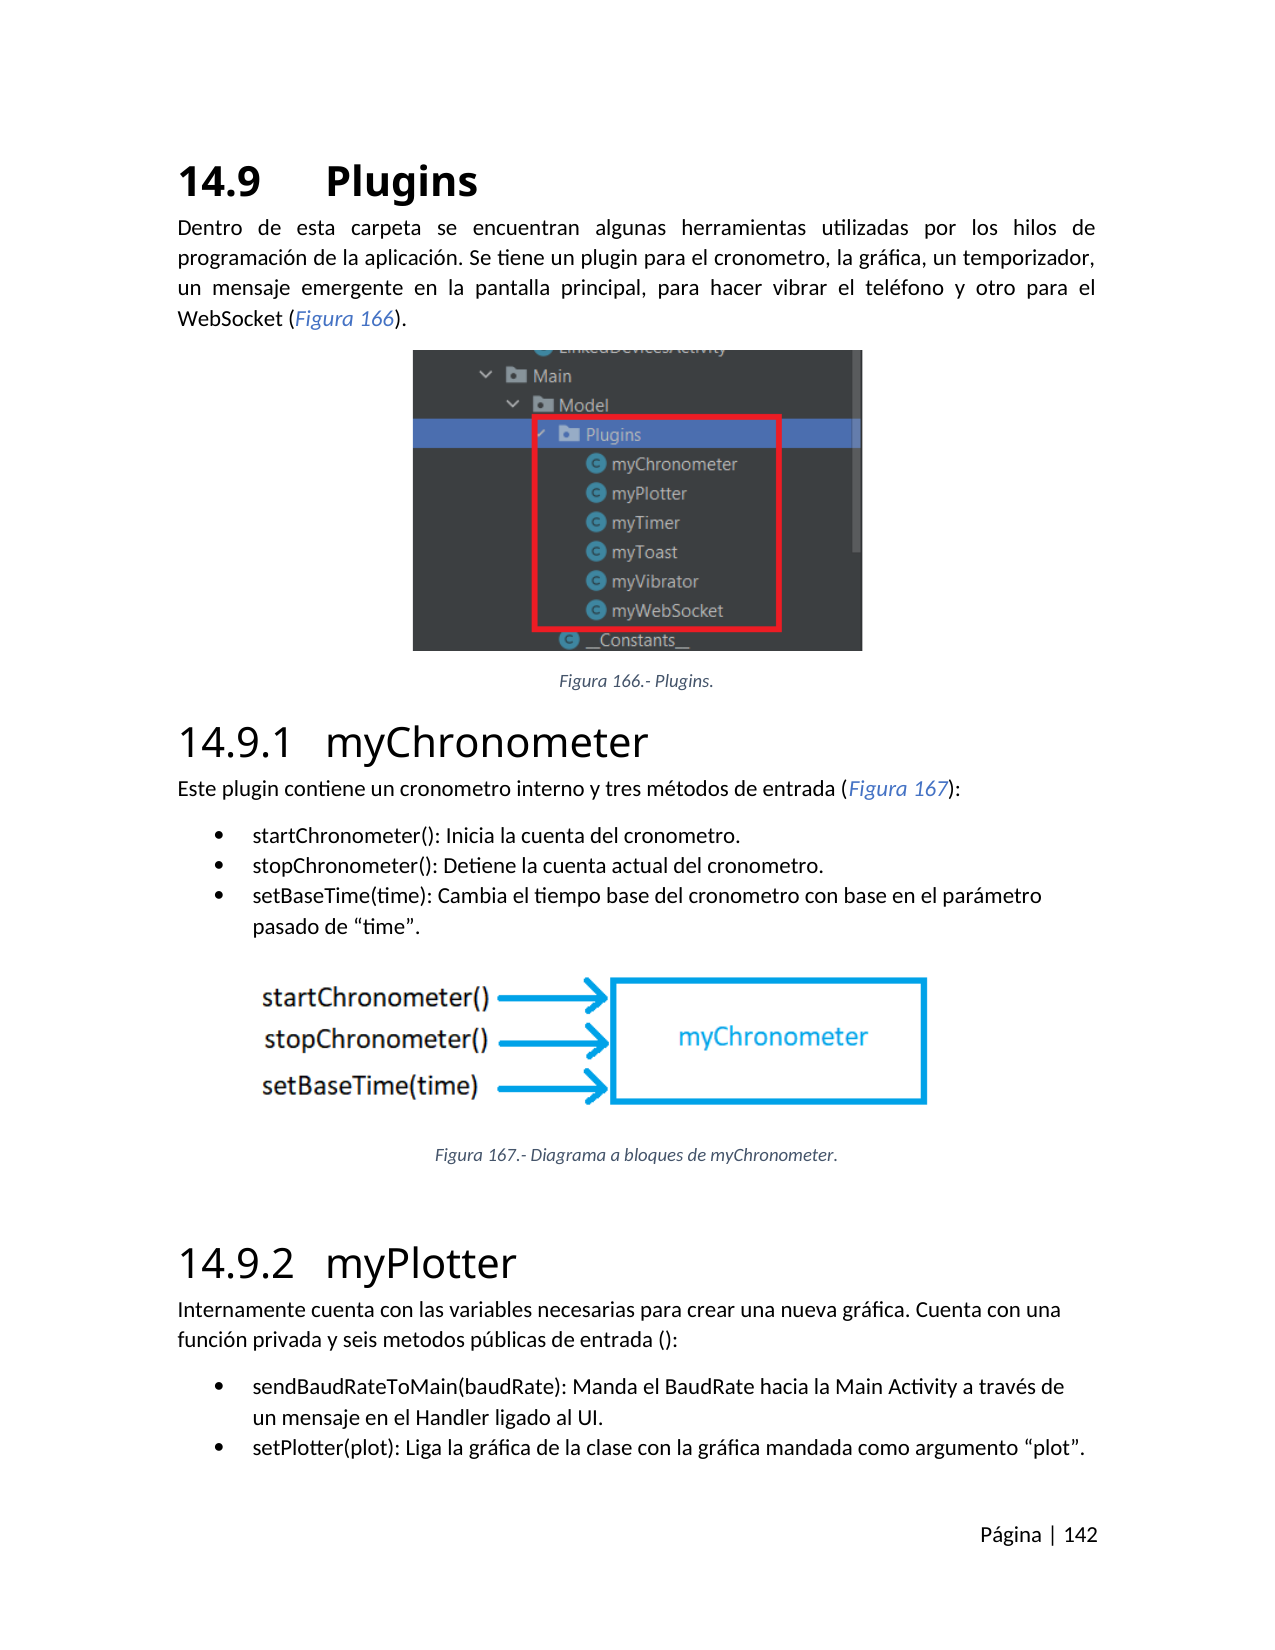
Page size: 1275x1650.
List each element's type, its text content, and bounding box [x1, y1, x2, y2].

list startChronometer(): Inicia la cuenta del cronometro. [215, 821, 1098, 849]
list stopChronometer(): Detiene la cuenta actual del cronometro. [215, 851, 1098, 879]
list sendBaudRateToMain(baudRate): Manda el BaudRate hacia la Main Activity a través de un mensaje en el Handler ligado al UI. [215, 1372, 1098, 1431]
list setPlotter(plot): Liga la gráfica de la clase con la gráfica mandada como argumento “plot”. [215, 1433, 1098, 1461]
picture [412, 350, 863, 651]
text Figura 166.- Plugins. [177, 669, 1098, 692]
text Este plugin contiene un cronometro interno y tres métodos de entrada (Figura 165): [177, 774, 1098, 802]
subtitle myChronometer [177, 713, 1098, 770]
list setBaseTime(time): Cambia el tiempo base del cronometro con base en el parámetro pasado de “time”. [215, 882, 1098, 940]
subtitle Plugins [177, 152, 1098, 208]
text Dentro de esta carpeta se encuentran algunas herramientas utilizadas por los hilos de programación de la aplicación. Se tiene un plugin para el cronometro, la gráfica, un temporizador, un mensaje emergente en la pantalla principal, para hacer vibrar el teléfono y otro para el WebSocket (Figura 164). [177, 213, 1098, 332]
text Internamente cuenta con las variables necesarias para crear una nueva gráfica. Cuenta con una función privada y seis metodos públicas de entrada (): [177, 1295, 1098, 1354]
subtitle myPlotter [177, 1234, 1098, 1291]
text Figura 167.- Diagrama a bloques de myChronometer. [177, 1143, 1098, 1166]
picture [252, 942, 956, 1125]
